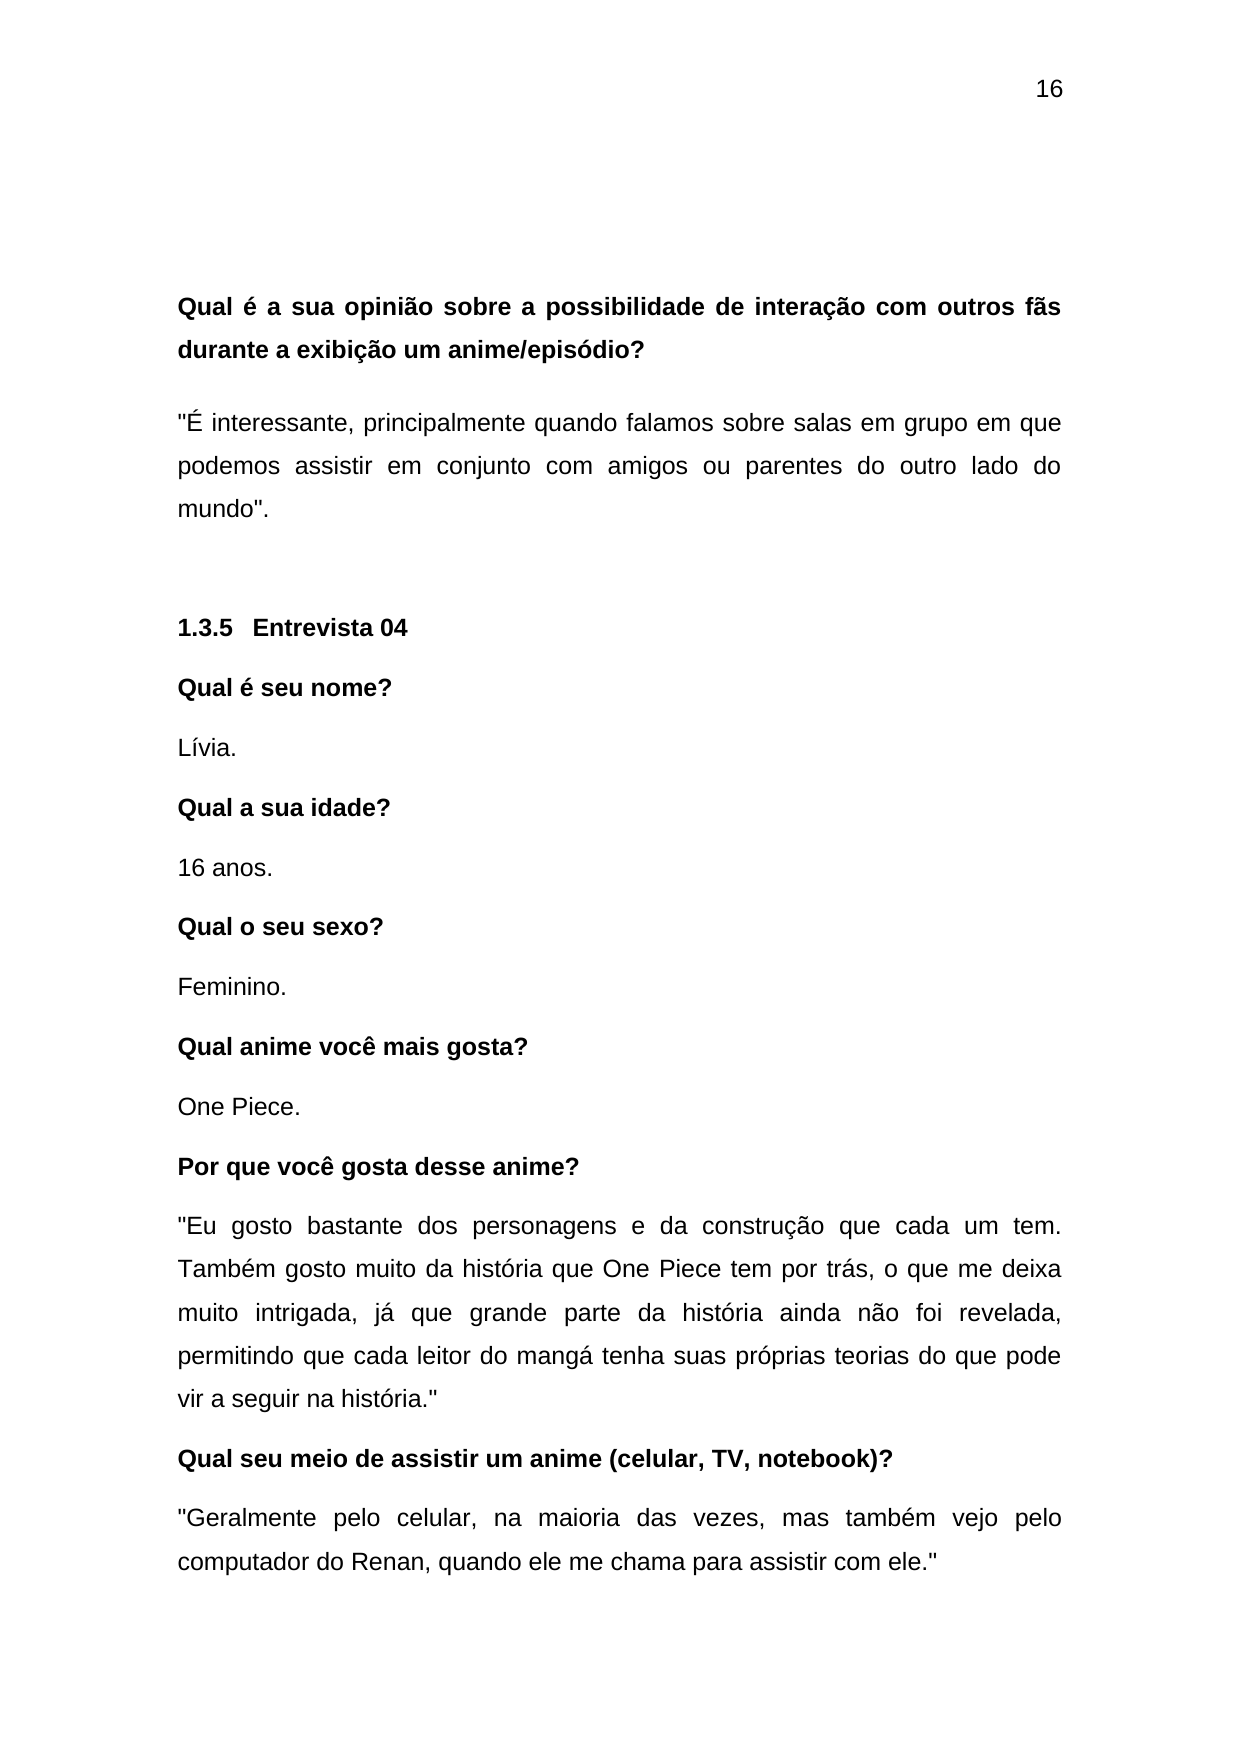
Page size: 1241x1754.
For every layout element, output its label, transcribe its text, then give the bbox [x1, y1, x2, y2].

text Feminino. [177, 972, 1063, 1001]
text 16 anos. [177, 853, 1063, 881]
text "É interessante, principalmente quando falamos sobre salas em grupo em que podemos assistir em conjunto com amigos ou parentes do outro lado do mundo". [177, 408, 1063, 523]
text Por que você gosta desse anime? [177, 1152, 1063, 1180]
text Lívia. [177, 733, 1063, 762]
text One Piece. [177, 1092, 1063, 1121]
text "Eu gosto bastante dos personagens e da construção que cada um tem. Também gosto muito da história que One Piece tem por trás, o que me deixa muito intrigada, já que grande parte da história ainda não foi revelada, permitindo que cada leitor do mangá tenha suas próprias teorias do que pode vir a seguir na história." [177, 1211, 1063, 1413]
text Qual o seu sexo? [177, 912, 1063, 941]
text Qual seu meio de assistir um anime (celular, TV, notebook)? [177, 1444, 1063, 1472]
text Qual é a sua opinião sobre a possibilidade de interação com outros fãs durante a exibição um anime/episódio? [177, 292, 1063, 364]
text Qual anime você mais gosta? [177, 1032, 1063, 1061]
subtitle Entrevista 04 [177, 613, 1063, 642]
text Qual é seu nome? [177, 673, 1063, 702]
text "Geralmente pelo celular, na maioria das vezes, mas também vejo pelo computador do Renan, quando ele me chama para assistir com ele." [177, 1503, 1063, 1575]
text Qual a sua idade? [177, 793, 1063, 822]
